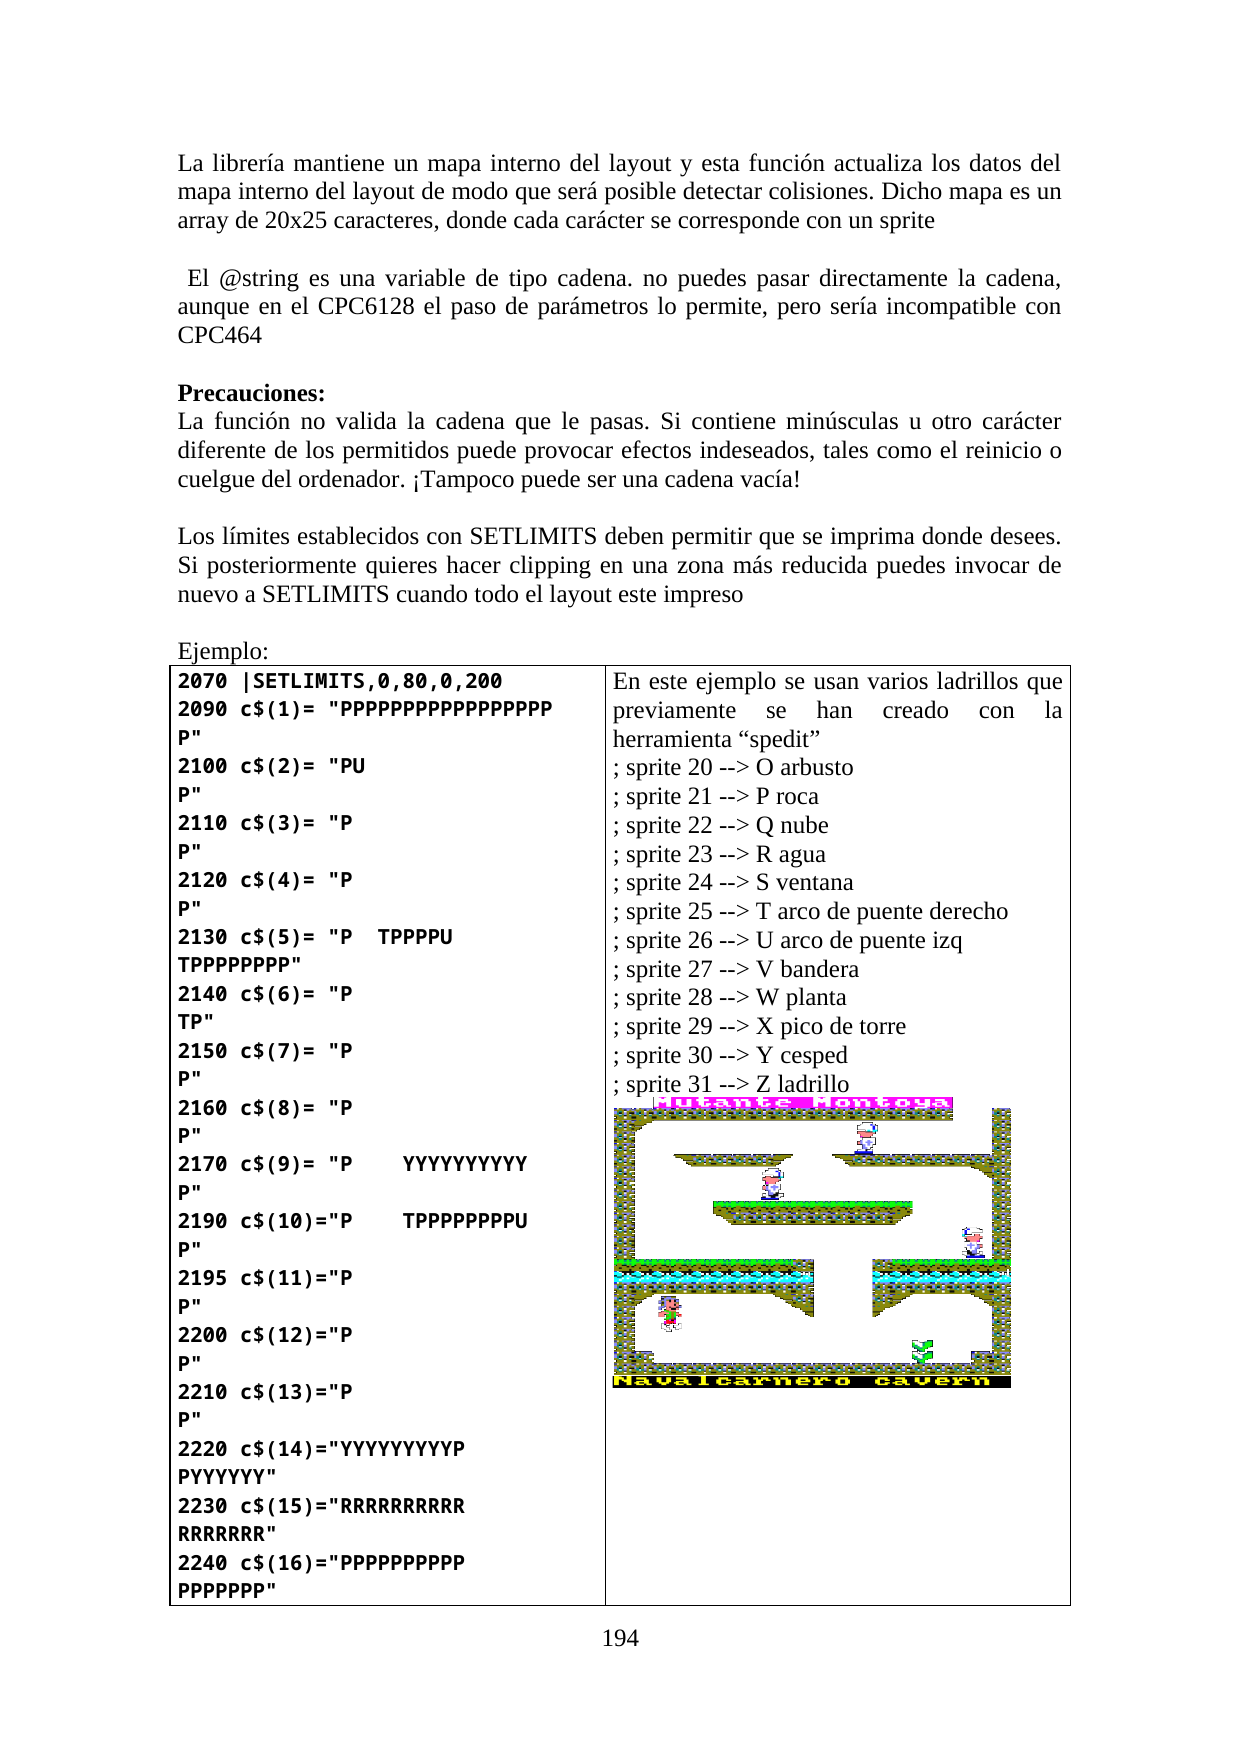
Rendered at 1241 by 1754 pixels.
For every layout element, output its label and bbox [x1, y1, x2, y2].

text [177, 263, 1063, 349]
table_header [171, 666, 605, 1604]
picture [612, 1097, 1011, 1388]
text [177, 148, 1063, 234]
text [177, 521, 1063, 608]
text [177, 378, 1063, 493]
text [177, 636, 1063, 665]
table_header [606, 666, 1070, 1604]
